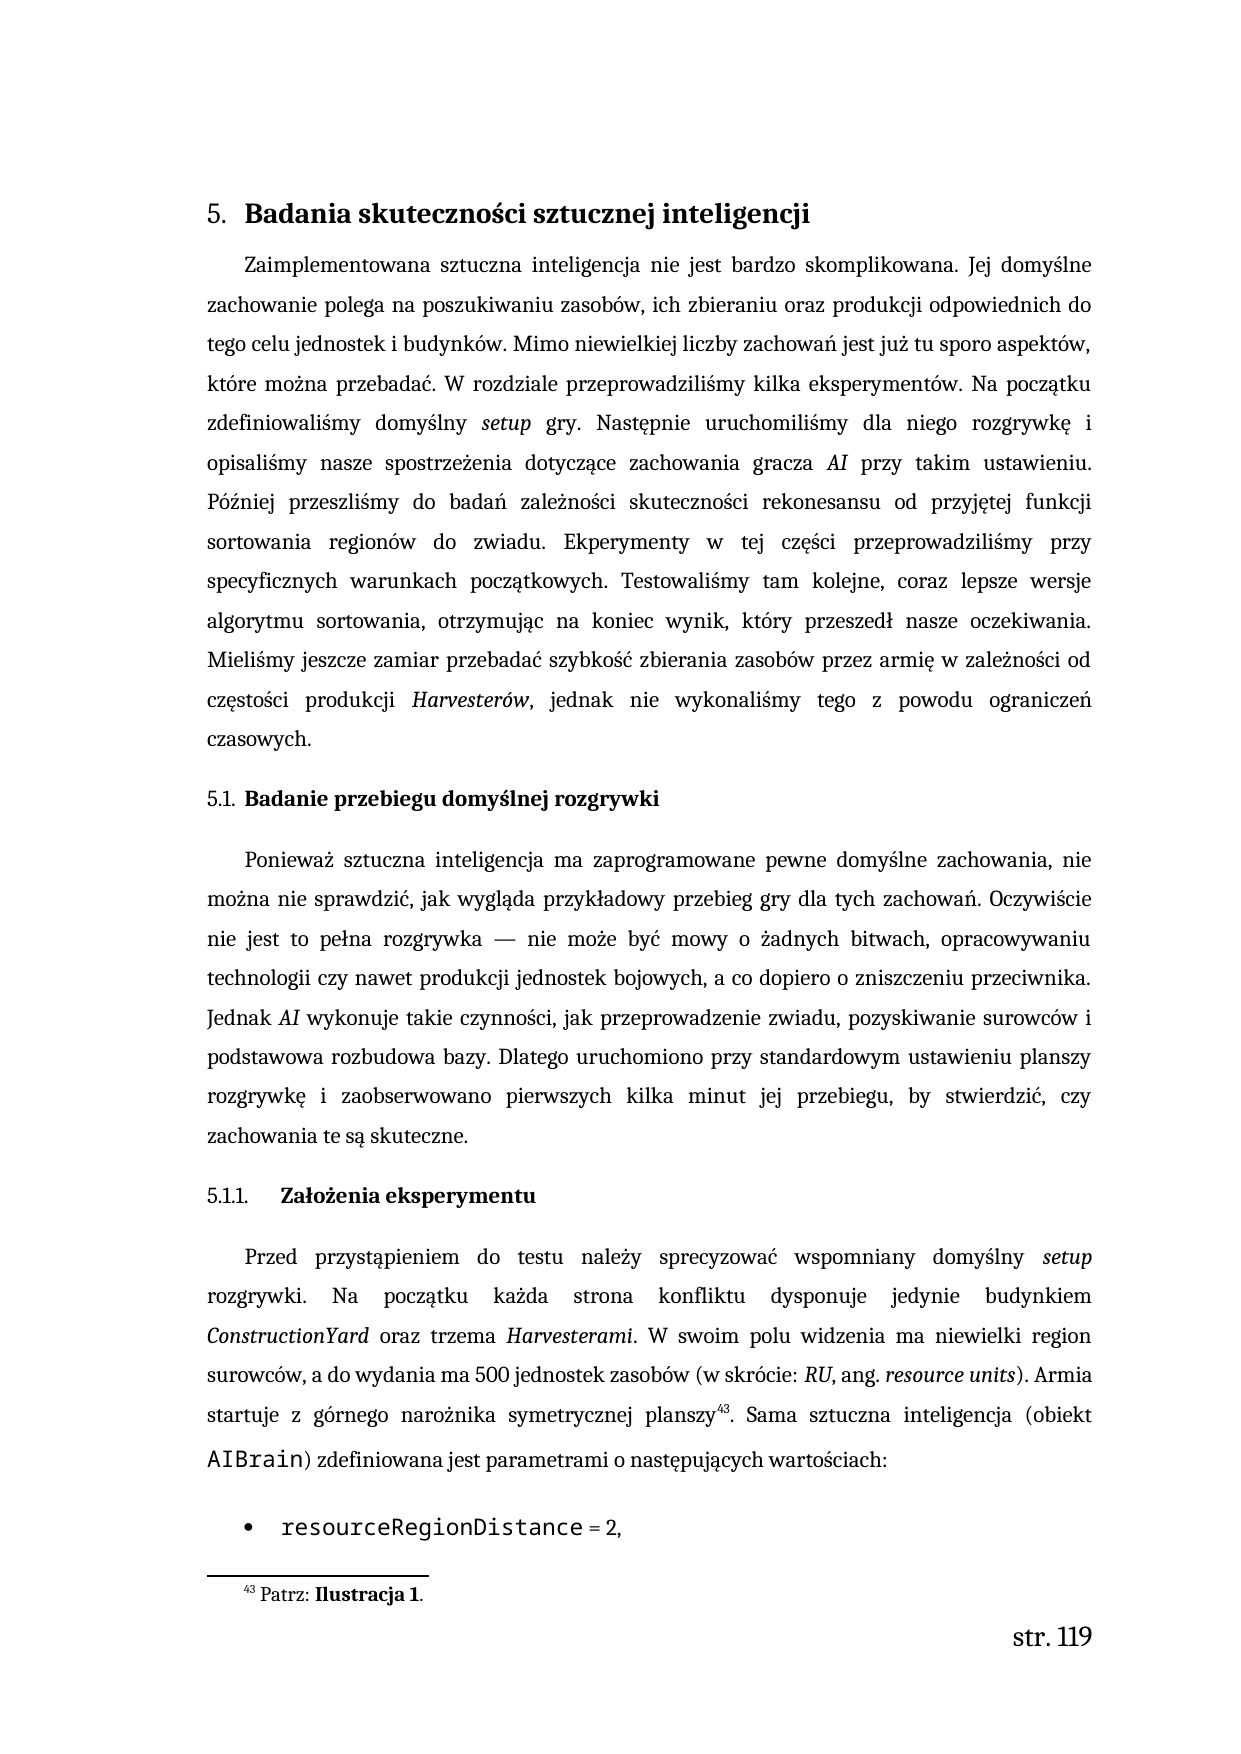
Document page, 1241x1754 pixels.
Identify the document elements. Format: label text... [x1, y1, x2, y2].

subtitle Badanie przebiegu domyślnej rozgrywki [207, 786, 1092, 812]
text Zaimplementowana sztuczna inteligencja nie jest bardzo skomplikowana. Jej domyślne zachowanie polega na poszukiwaniu zasobów, ich zbieraniu oraz produkcji odpowiednich do tego celu jednostek i budynków. Mimo niewielkiej liczby zachowań jest już tu sporo aspektów, które można przebadać. W rozdziale przeprowadziliśmy kilka eksperymentów. Na początku zdefiniowaliśmy domyślny setup gry. Następnie uruchomiliśmy dla niego rozgrywkę i opisaliśmy nasze spostrzeżenia dotyczące zachowania gracza AI przy takim ustawieniu. Później przeszliśmy do badań zależności skuteczności rekonesansu od przyjętej funkcji sortowania regionów do zwiadu. Ekperymenty w tej części przeprowadziliśmy przy specyficznych warunkach początkowych. Testowaliśmy tam kolejne, coraz lepsze wersje algorytmu sortowania, otrzymując na koniec wynik, który przeszedł nasze oczekiwania. Mieliśmy jeszcze zamiar przebadać szybkość zbierania zasobów przez armię w zależności od częstości produkcji Harvesterów, jednak nie wykonaliśmy tego z powodu ograniczeń czasowych. [207, 252, 1092, 752]
text Przed przystąpieniem do testu należy sprecyzować wspomniany domyślny setup rozgrywki. Na początku każda strona konfliktu dysponuje jedynie budynkiem ConstructionYard oraz trzema Harvesterami. W swoim polu widzenia ma niewielki region surowców, a do wydania ma 500 jednostek zasobów (w skrócie: RU, ang. resource units). Armia startuje z górnego narożnika symetrycznej planszy. Sama sztuczna inteligencja (obiekt AIBrain) zdefiniowana jest parametrami o następujących wartościach: [207, 1243, 1092, 1474]
list resourceRegionDistance = 2, [207, 1511, 1092, 1542]
subtitle Badania skuteczności sztucznej inteligencji [207, 198, 1092, 231]
subtitle Założenia eksperymentu [207, 1183, 1092, 1209]
text Ponieważ sztuczna inteligencja ma zaprogramowane pewne domyślne zachowania, nie można nie sprawdzić, jak wygląda przykładowy przebieg gry dla tych zachowań. Oczywiście nie jest to pełna rozgrywka — nie może być mowy o żadnych bitwach, opracowywaniu technologii czy nawet produkcji jednostek bojowych, a co dopiero o zniszczeniu przeciwnika. Jednak AI wykonuje takie czynności, jak przeprowadzenie zwiadu, pozyskiwanie surowców i podstawowa rozbudowa bazy. Dlatego uruchomiono przy standardowym ustawieniu planszy rozgrywkę i zaobserwowano pierwszych kilka minut jej przebiegu, by stwierdzić, czy zachowania te są skuteczne. [207, 846, 1092, 1149]
